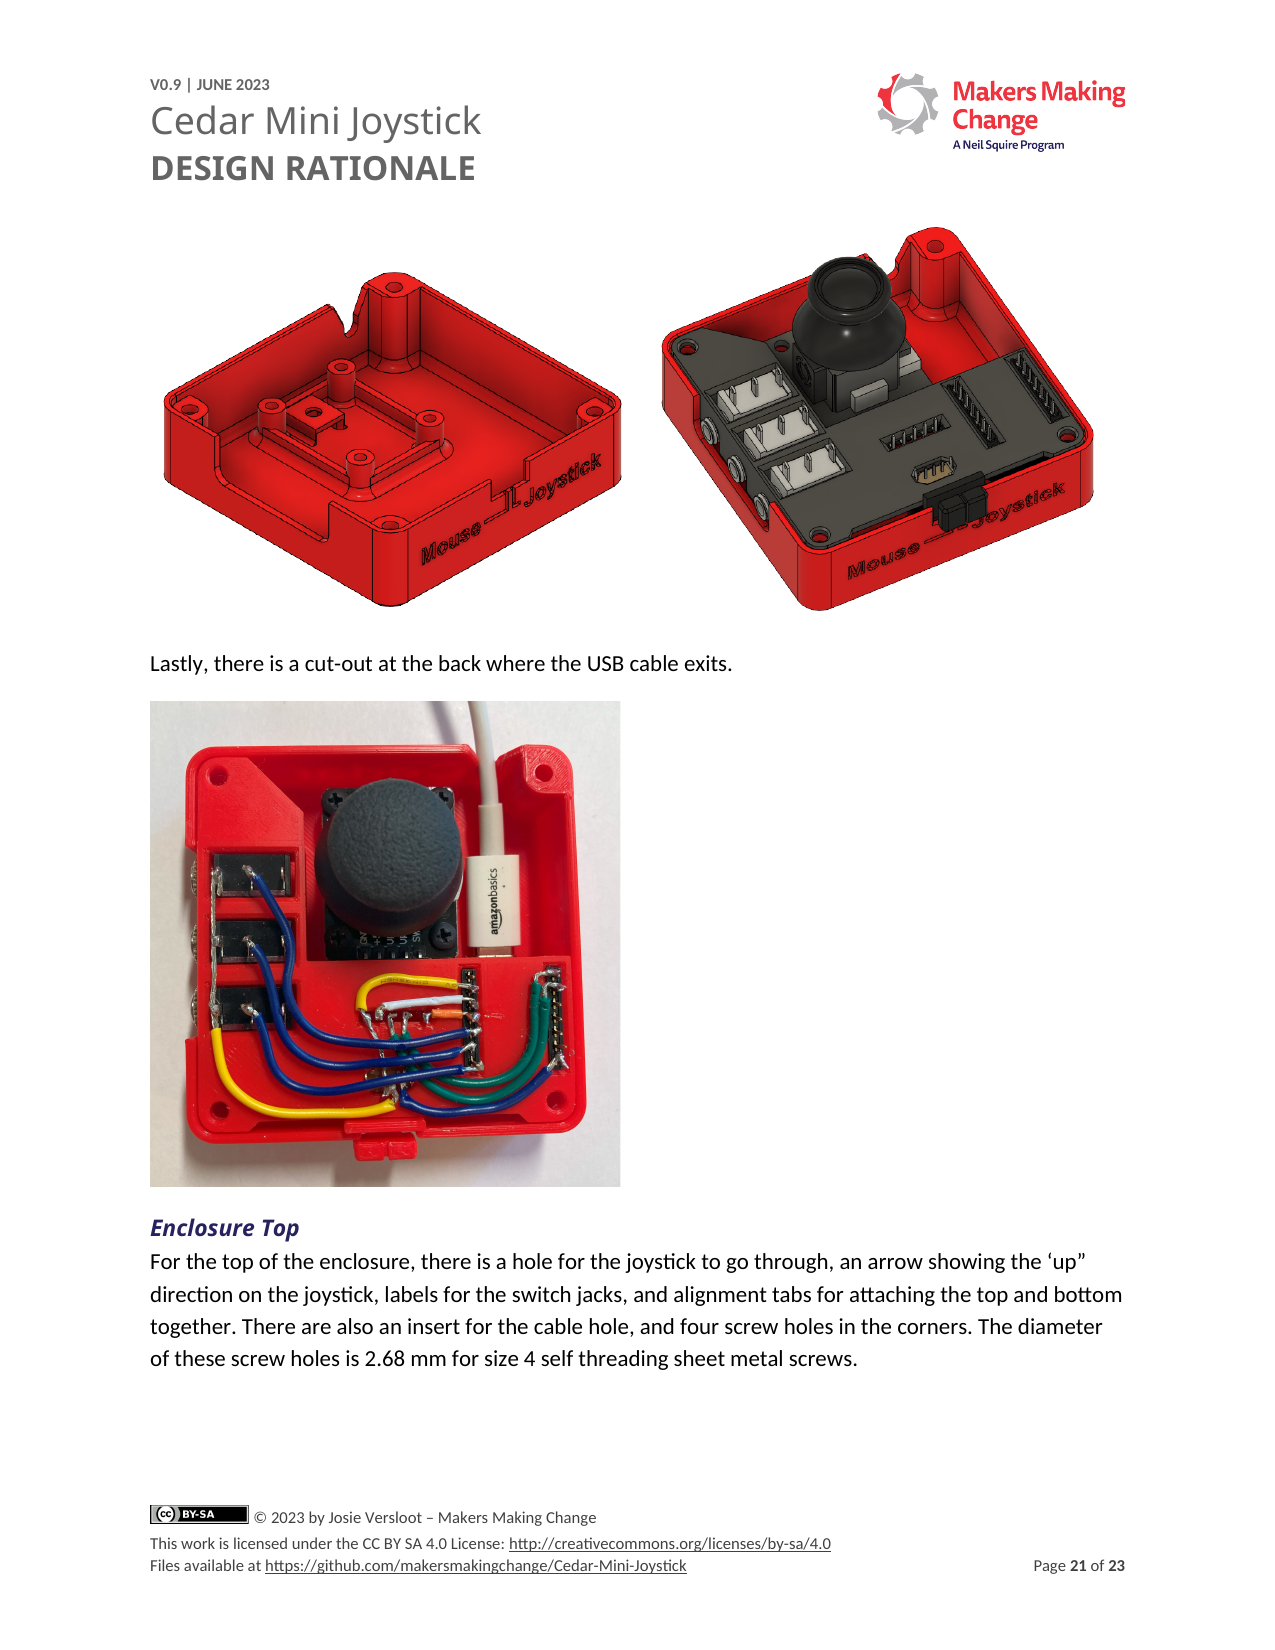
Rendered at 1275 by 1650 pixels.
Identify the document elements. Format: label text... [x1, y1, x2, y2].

picture [150, 1505, 249, 1524]
picture [877, 73, 1125, 152]
subtitle Enclosure Top [150, 1212, 1125, 1243]
picture [150, 218, 1121, 624]
text For the top of the enclosure, there is a hole for the joystick to go through, an arrow showing the ‘up” direction on the joystick, labels for the switch jacks, and alignment tabs for attaching the top and bottom together. There are also an insert for the cable hole, and four screw holes in the corners. The diameter of these screw holes is 2.68 mm for size 4 self threading sheet metal screws. [150, 1247, 1125, 1372]
text Lastly, there is a cut-out at the back where the USB cable exits. [150, 649, 1125, 677]
picture [150, 701, 621, 1187]
